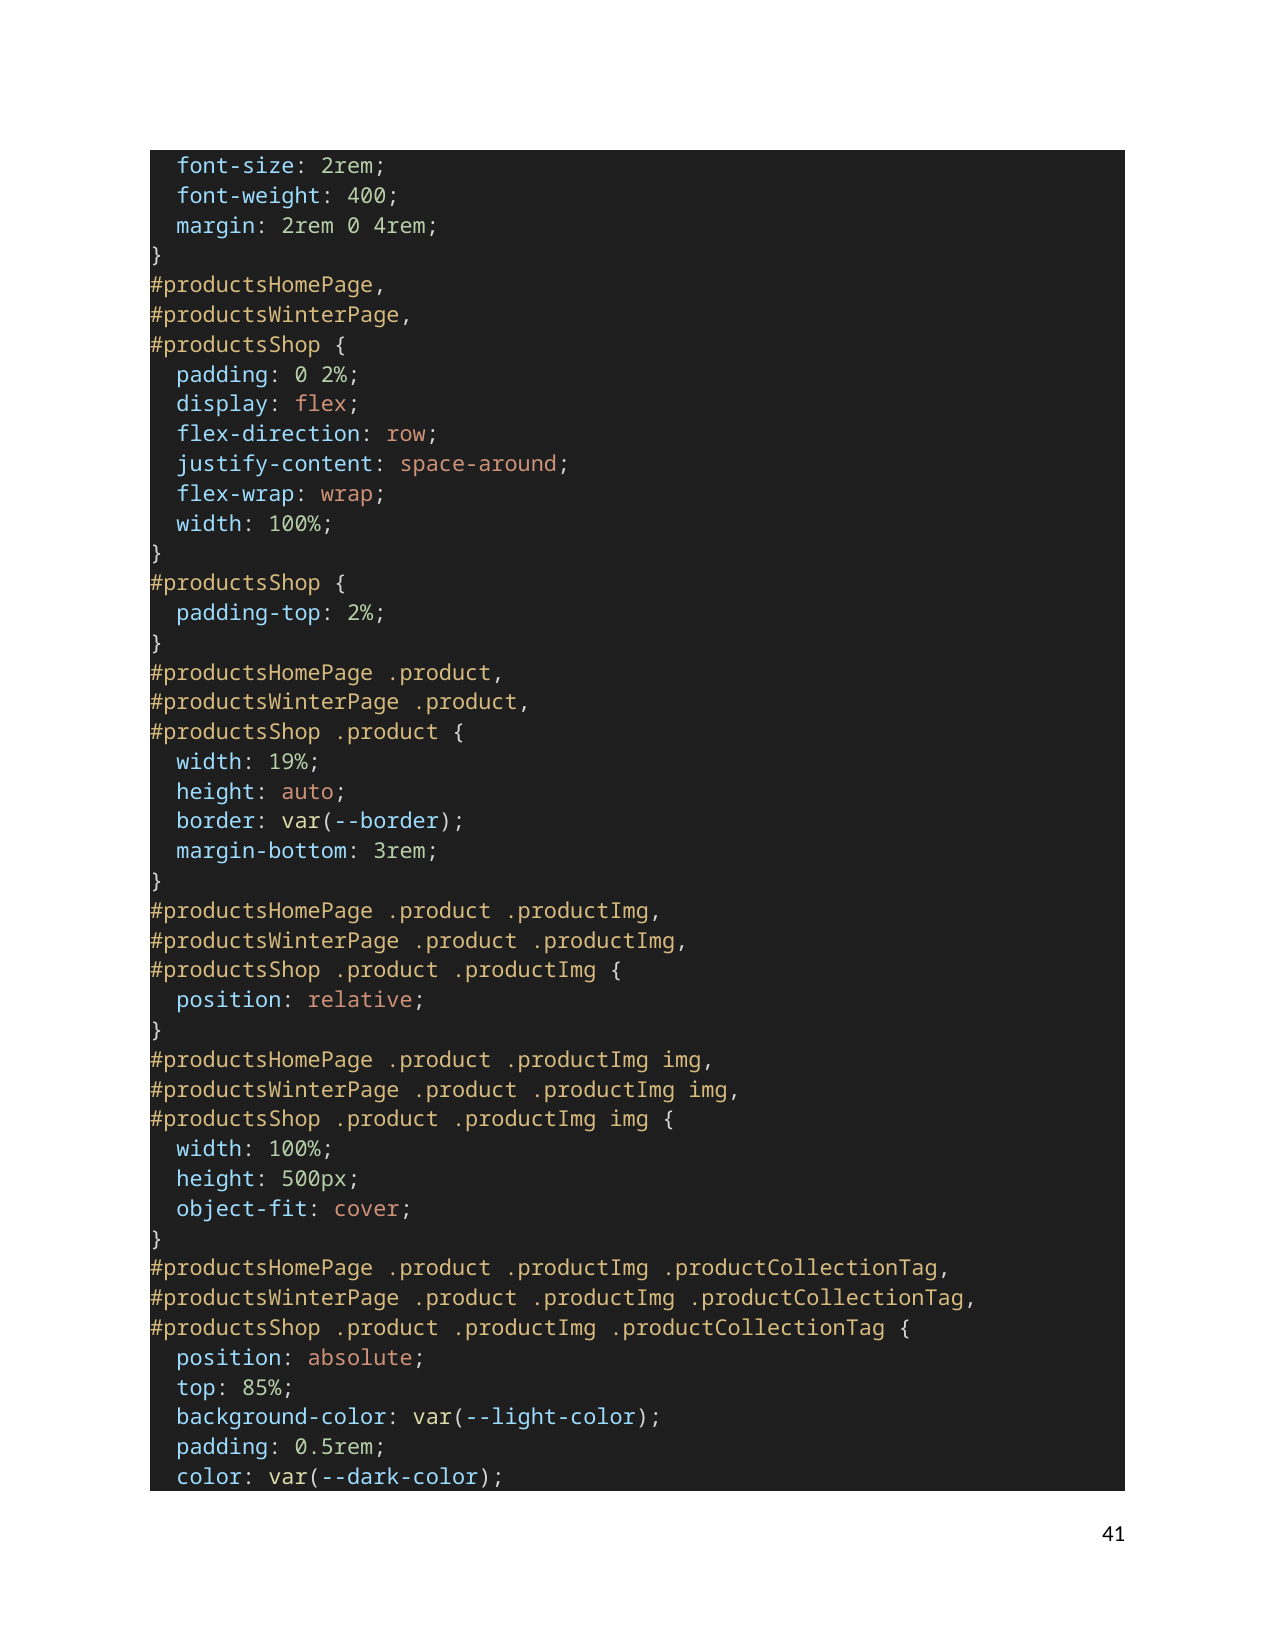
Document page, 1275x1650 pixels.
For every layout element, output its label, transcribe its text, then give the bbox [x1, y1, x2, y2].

text #productsWinterPage .product, [150, 686, 1125, 716]
text #productsHomePage .product .productImg, [150, 895, 1125, 924]
text #productsHomePage .product .productImg .productCollectionTag, [150, 1252, 1125, 1282]
text #productsWinterPage .product .productImg, [150, 924, 1125, 954]
text font-size: 2rem; [150, 150, 1125, 180]
text width: 19%; [150, 746, 1125, 776]
text } [150, 1222, 1125, 1252]
text #productsShop { [150, 567, 1125, 597]
text } [150, 627, 1125, 656]
text padding-top: 2%; [150, 597, 1125, 627]
text } [150, 537, 1125, 567]
text height: 500px; [150, 1163, 1125, 1193]
text #productsWinterPage .product .productImg .productCollectionTag, [150, 1282, 1125, 1312]
text flex-direction: row; [150, 418, 1125, 448]
text width: 100%; [150, 507, 1125, 537]
text } [150, 239, 1125, 269]
text #productsShop .product .productImg img { [150, 1103, 1125, 1133]
text width: 100%; [150, 1133, 1125, 1163]
text margin-bottom: 3rem; [150, 835, 1125, 865]
text object-fit: cover; [150, 1193, 1125, 1222]
text #productsShop .product { [150, 716, 1125, 746]
text #productsHomePage .product, [150, 656, 1125, 686]
text #productsShop { [150, 329, 1125, 358]
text justify-content: space-around; [150, 448, 1125, 478]
text #productsShop .product .productImg .productCollectionTag { [150, 1312, 1125, 1342]
text font-weight: 400; [150, 180, 1125, 209]
text #productsShop .product .productImg { [150, 954, 1125, 984]
text position: absolute; [150, 1342, 1125, 1371]
text background-color: var(--light-color); [150, 1401, 1125, 1431]
text #productsHomePage .product .productImg img, [150, 1044, 1125, 1073]
text border: var(--border); [150, 805, 1125, 835]
text top: 85%; [150, 1371, 1125, 1401]
text margin: 2rem 0 4rem; [150, 209, 1125, 239]
text padding: 0 2%; [150, 358, 1125, 388]
text padding: 0.5rem; [150, 1431, 1125, 1461]
text #productsWinterPage, [150, 299, 1125, 329]
text #productsHomePage, [150, 269, 1125, 299]
text display: flex; [150, 388, 1125, 418]
text #productsWinterPage .product .productImg img, [150, 1073, 1125, 1103]
text } [150, 1014, 1125, 1044]
text position: relative; [150, 984, 1125, 1014]
text height: auto; [150, 776, 1125, 805]
text color: var(--dark-color); [150, 1461, 1125, 1491]
text flex-wrap: wrap; [150, 478, 1125, 507]
text } [150, 865, 1125, 895]
